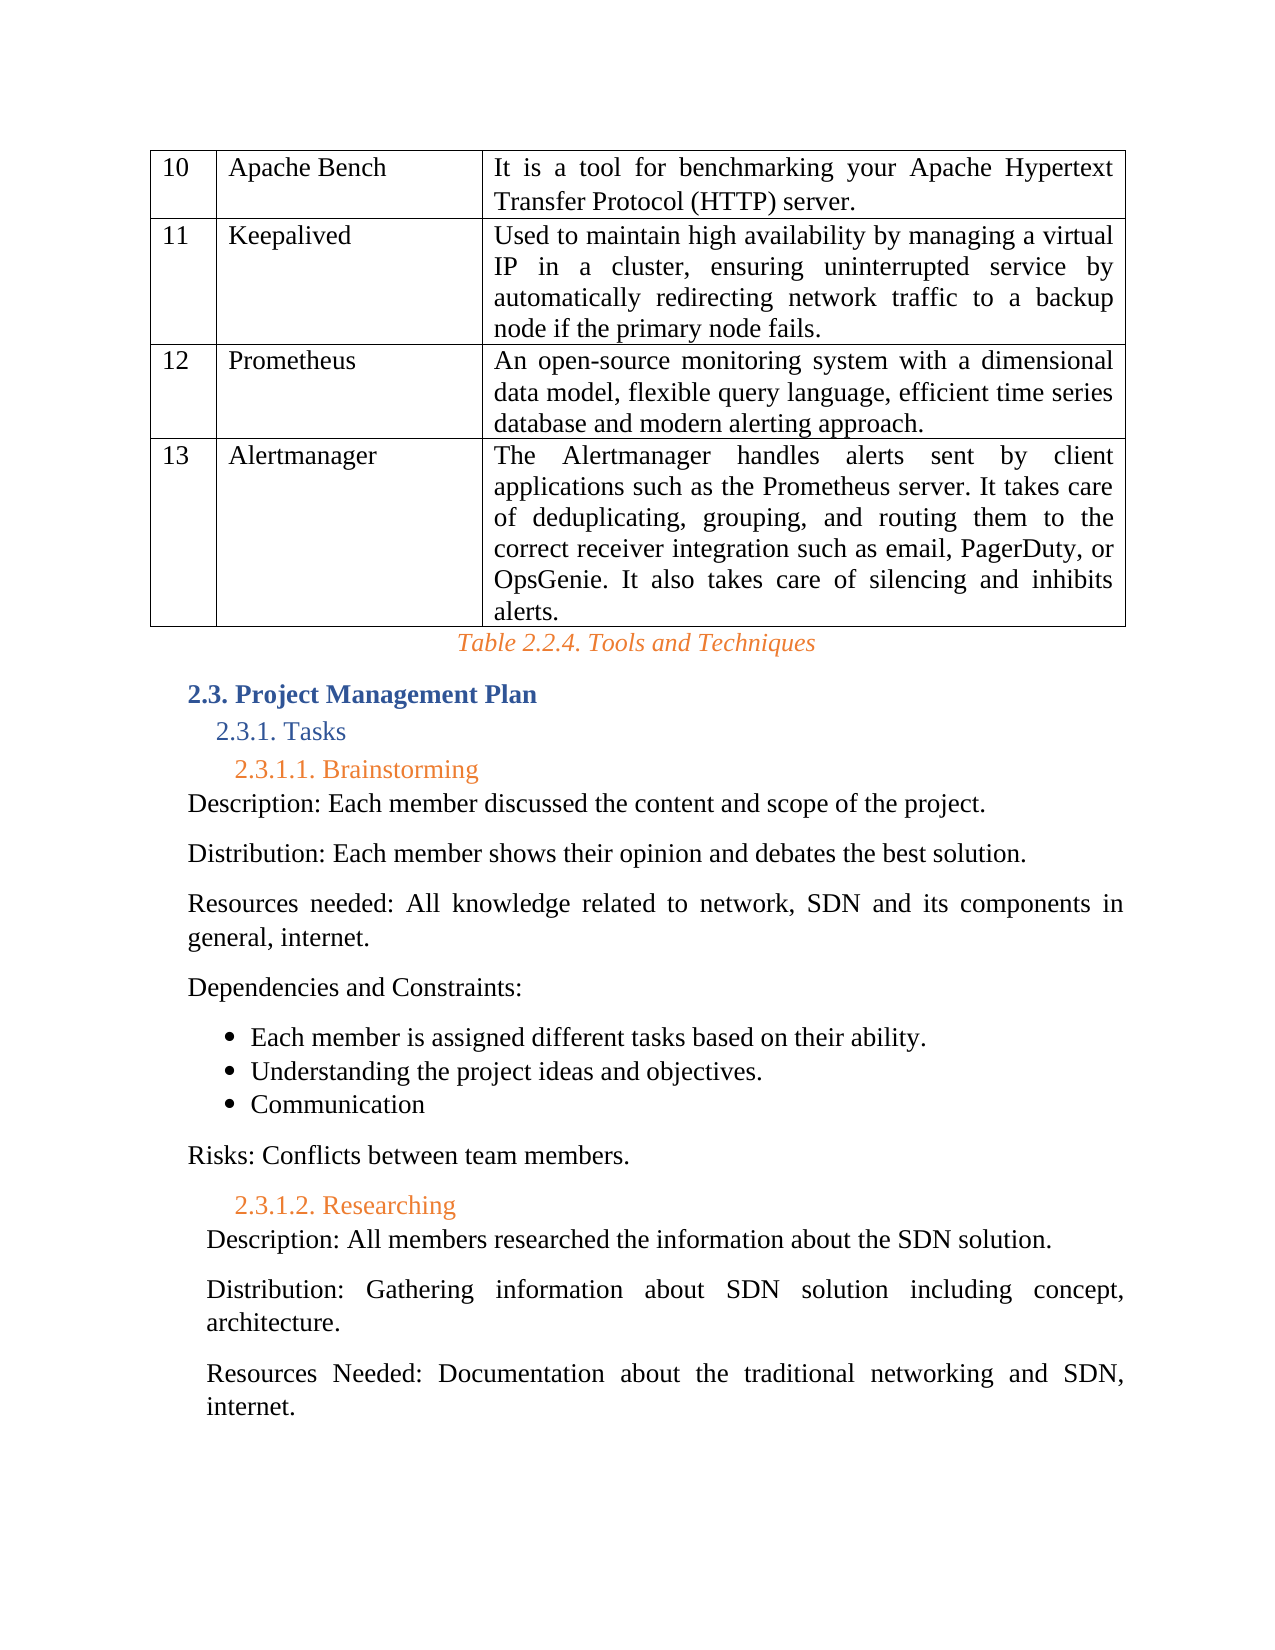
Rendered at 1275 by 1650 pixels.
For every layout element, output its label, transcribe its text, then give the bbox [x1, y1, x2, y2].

table_cell An open-source monitoring system with a dimensional data model, flexible query language, efficient time series database and modern alerting approach. [483, 345, 1125, 438]
text Risks: Conflicts between team members. [187, 1139, 1125, 1170]
table_cell The Alertmanager handles alerts sent by client applications such as the Prometheus server. It takes care of deduplicating, grouping, and routing them to the correct receiver integration such as email, PagerDuty, or OpsGenie. It also takes care of silencing and inhibits alerts. [483, 439, 1125, 626]
table_cell 10 [151, 151, 216, 218]
text Description: All members researched the information about the SDN solution. [150, 1223, 1125, 1254]
table_cell Apache Bench [217, 151, 482, 218]
text Distribution: Gathering information about SDN solution including concept, architecture. [206, 1273, 1125, 1338]
subtitle Project Management Plan [187, 678, 1125, 709]
text Resources Needed: Documentation about the traditional networking and SDN, internet. [206, 1357, 1125, 1421]
subtitle 2.3.1.1. Brainstorming [150, 753, 1125, 784]
table_cell Used to maintain high availability by managing a virtual IP in a cluster, ensuring uninterrupted service by automatically redirecting network traffic to a backup node if the primary node fails. [483, 219, 1125, 343]
subtitle 2.3.1. Tasks [150, 715, 1125, 747]
text Resources needed: All knowledge related to network, SDN and its components in general, internet. [187, 887, 1125, 952]
table_cell Alertmanager [217, 439, 482, 626]
list Understanding the project ideas and objectives. [225, 1055, 1125, 1086]
table_cell Prometheus [217, 345, 482, 438]
table_cell 11 [151, 219, 216, 343]
table_cell Keepalived [217, 219, 482, 343]
table_cell It is a tool for benchmarking your Apache Hypertext Transfer Protocol (HTTP) server. [483, 151, 1125, 218]
text Dependencies and Constraints: [187, 971, 1125, 1002]
list Each member is assigned different tasks based on their ability. [225, 1021, 1125, 1052]
text Description: Each member discussed the content and scope of the project. [187, 787, 1125, 818]
text Distribution: Each member shows their opinion and debates the best solution. [187, 837, 1125, 868]
table_cell 13 [151, 439, 216, 626]
list Communication [225, 1088, 1125, 1120]
table_cell 12 [151, 345, 216, 438]
subtitle 2.3.1.2. Researching [150, 1189, 1125, 1220]
